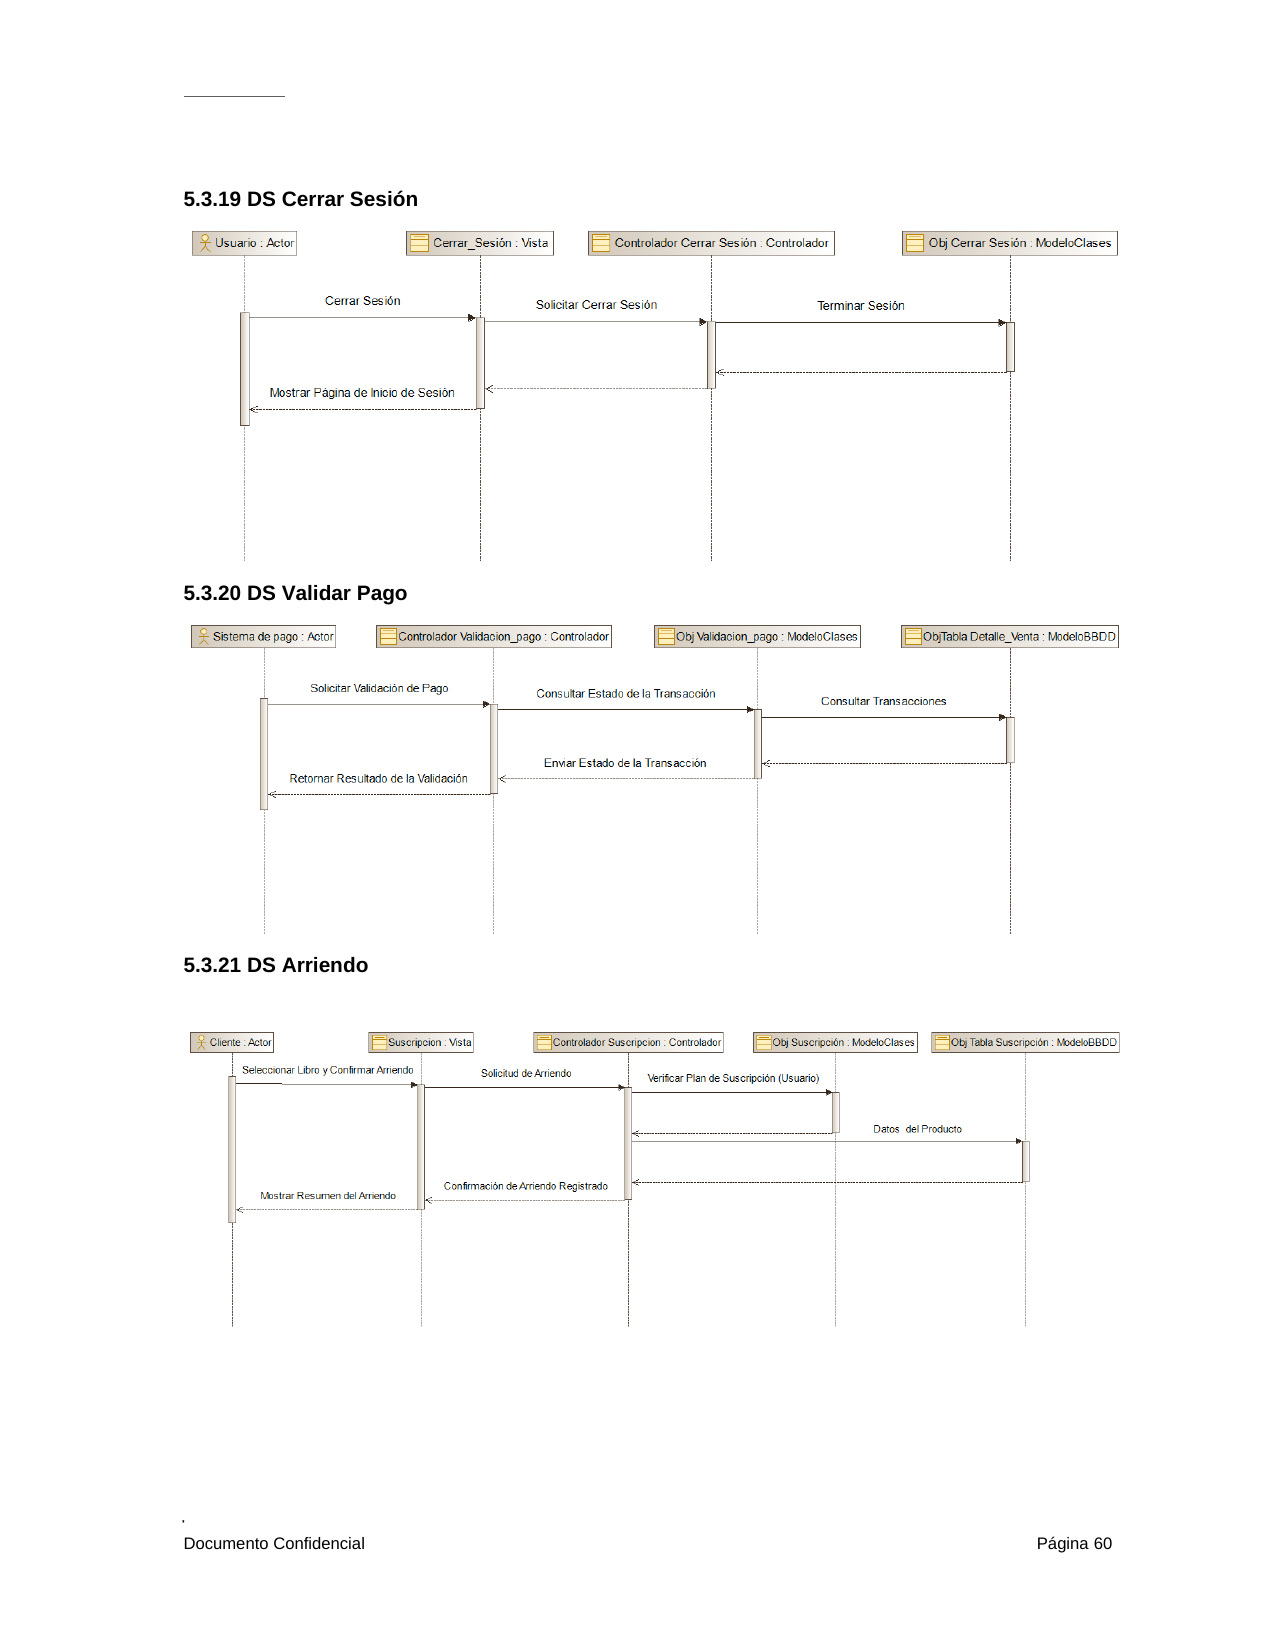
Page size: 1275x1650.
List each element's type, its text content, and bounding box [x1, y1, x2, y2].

text 5.3.19 DS Cerrar Sesión [183, 186, 1125, 210]
text 5.3.21 DS Arriendo [183, 953, 1125, 977]
picture [183, 222, 1125, 569]
text 5.3.20 DS Validar Pago [183, 581, 1125, 605]
picture [183, 617, 1125, 941]
picture [183, 1026, 1125, 1333]
